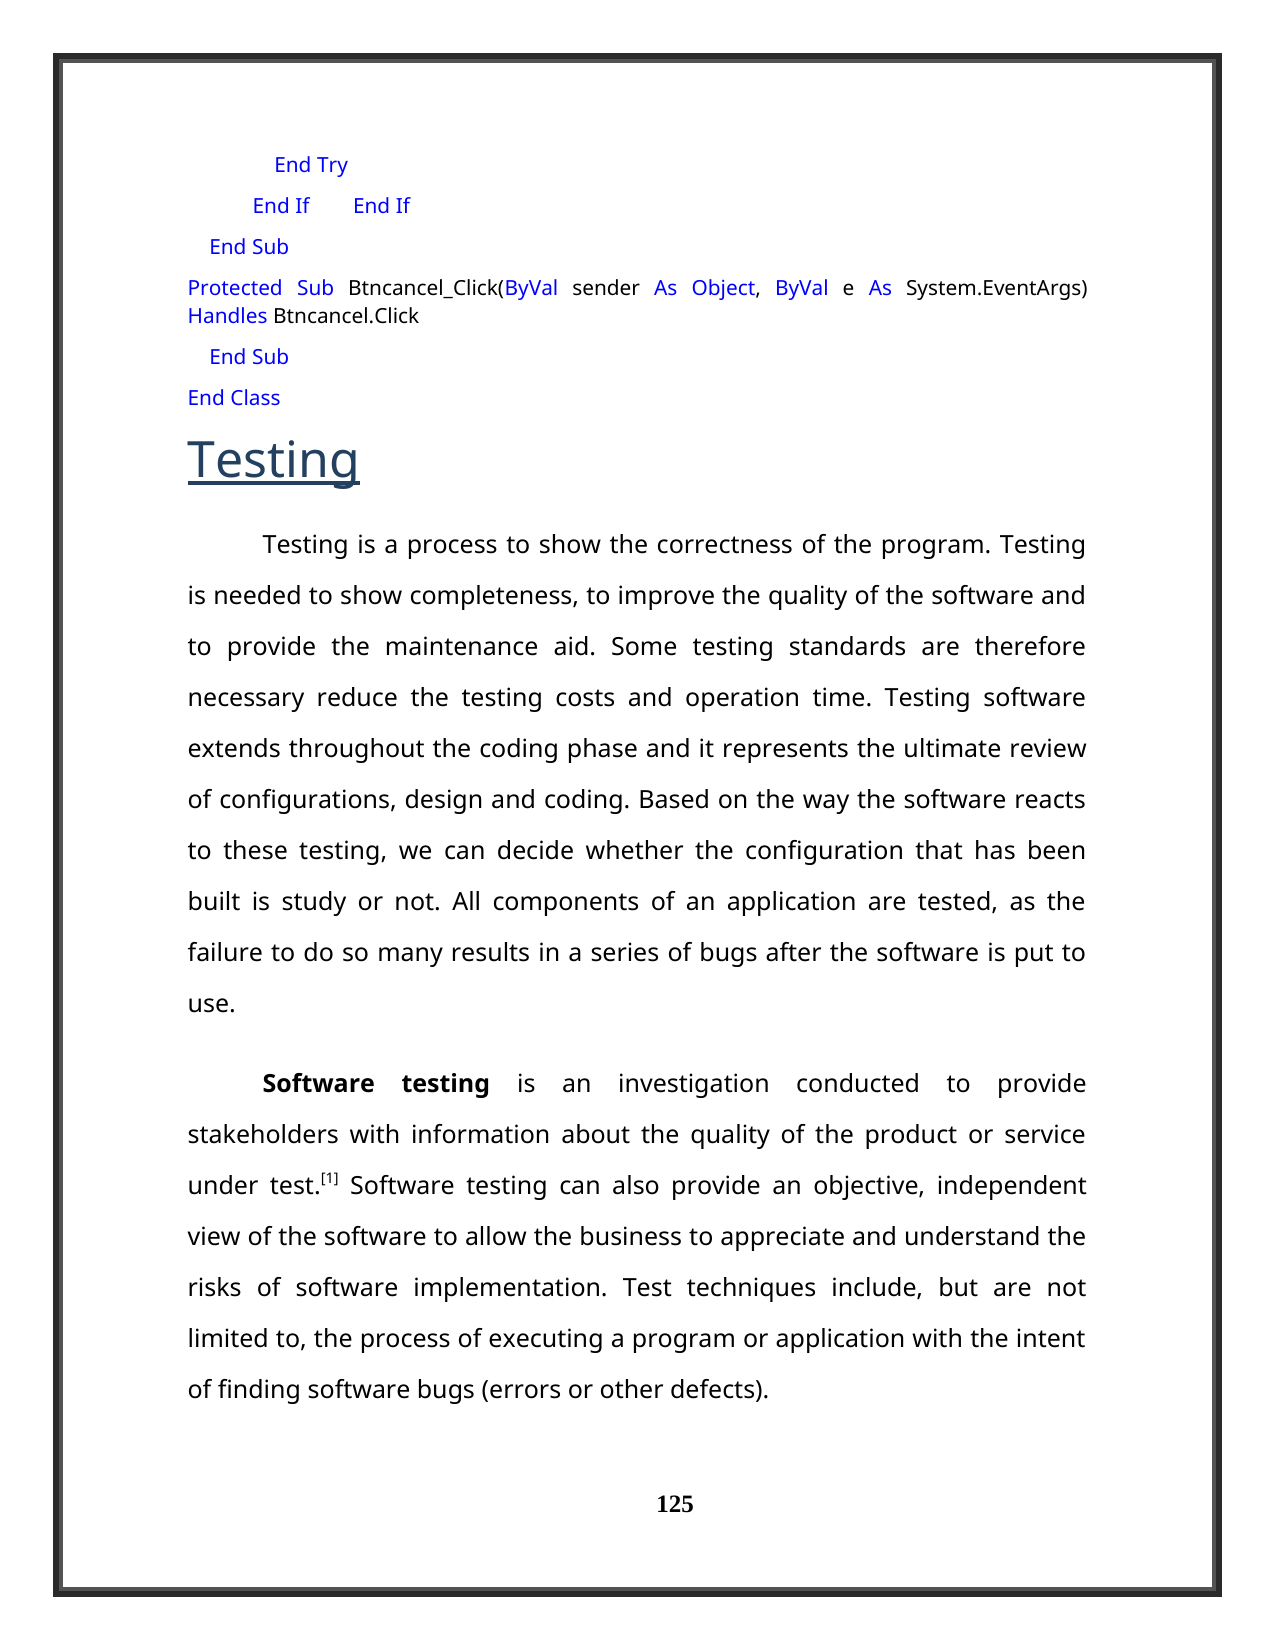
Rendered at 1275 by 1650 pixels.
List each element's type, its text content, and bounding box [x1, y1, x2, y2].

text Testing is a process to show the correctness of the program. Testing is needed to show completeness, to improve the quality of the software and to provide the maintenance aid. Some testing standards are therefore necessary reduce the testing costs and operation time. Testing software extends throughout the coding phase and it represents the ultimate review of configurations, design and coding. Based on the way the software reacts to these testing, we can decide whether the configuration that has been built is study or not. All components of an application are tested, as the failure to do so many results in a series of bugs after the software is put to use. [187, 526, 1087, 1020]
text End Try [187, 150, 1087, 178]
text End Sub [187, 232, 1087, 260]
text Testing [187, 424, 1087, 492]
text End Class [187, 383, 1087, 412]
text End Sub [187, 342, 1087, 371]
text Software testing is an investigation conducted to provide stakeholders with information about the quality of the product or service under test.[1] Software testing can also provide an objective, independent view of the software to allow the business to appreciate and understand the risks of software implementation. Test techniques include, but are not limited to, the process of executing a program or application with the intent of finding software bugs (errors or other defects). [187, 1066, 1087, 1406]
text Protected Sub Btncancel_Click(ByVal sender As Object, ByVal e As System.EventArgs) Handles Btncancel.Click [187, 273, 1087, 330]
text End If End If [187, 191, 1087, 219]
